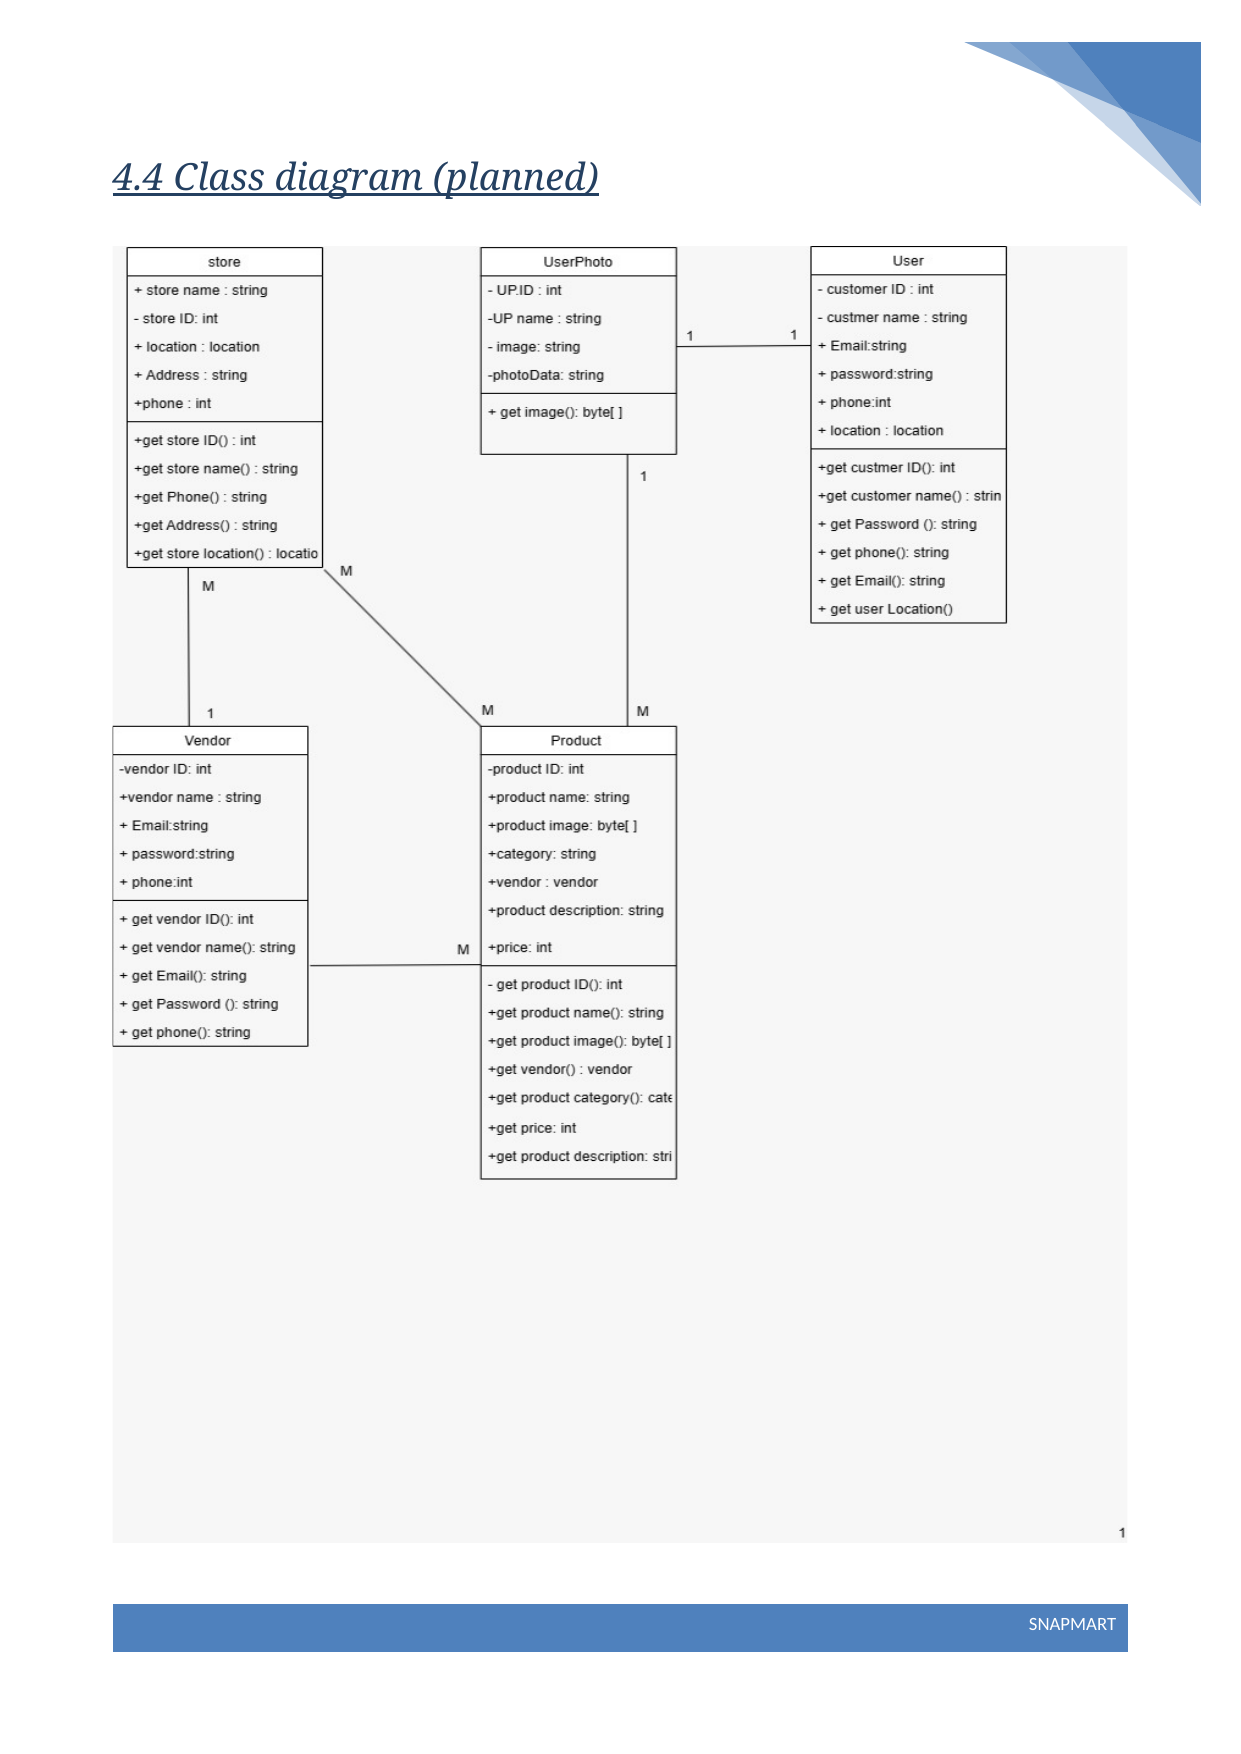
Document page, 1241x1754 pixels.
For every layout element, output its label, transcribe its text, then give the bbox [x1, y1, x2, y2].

subtitle 4.4 Class diagram (planned) [112, 150, 1128, 201]
picture [963, 42, 1201, 206]
picture [112, 246, 1128, 1543]
